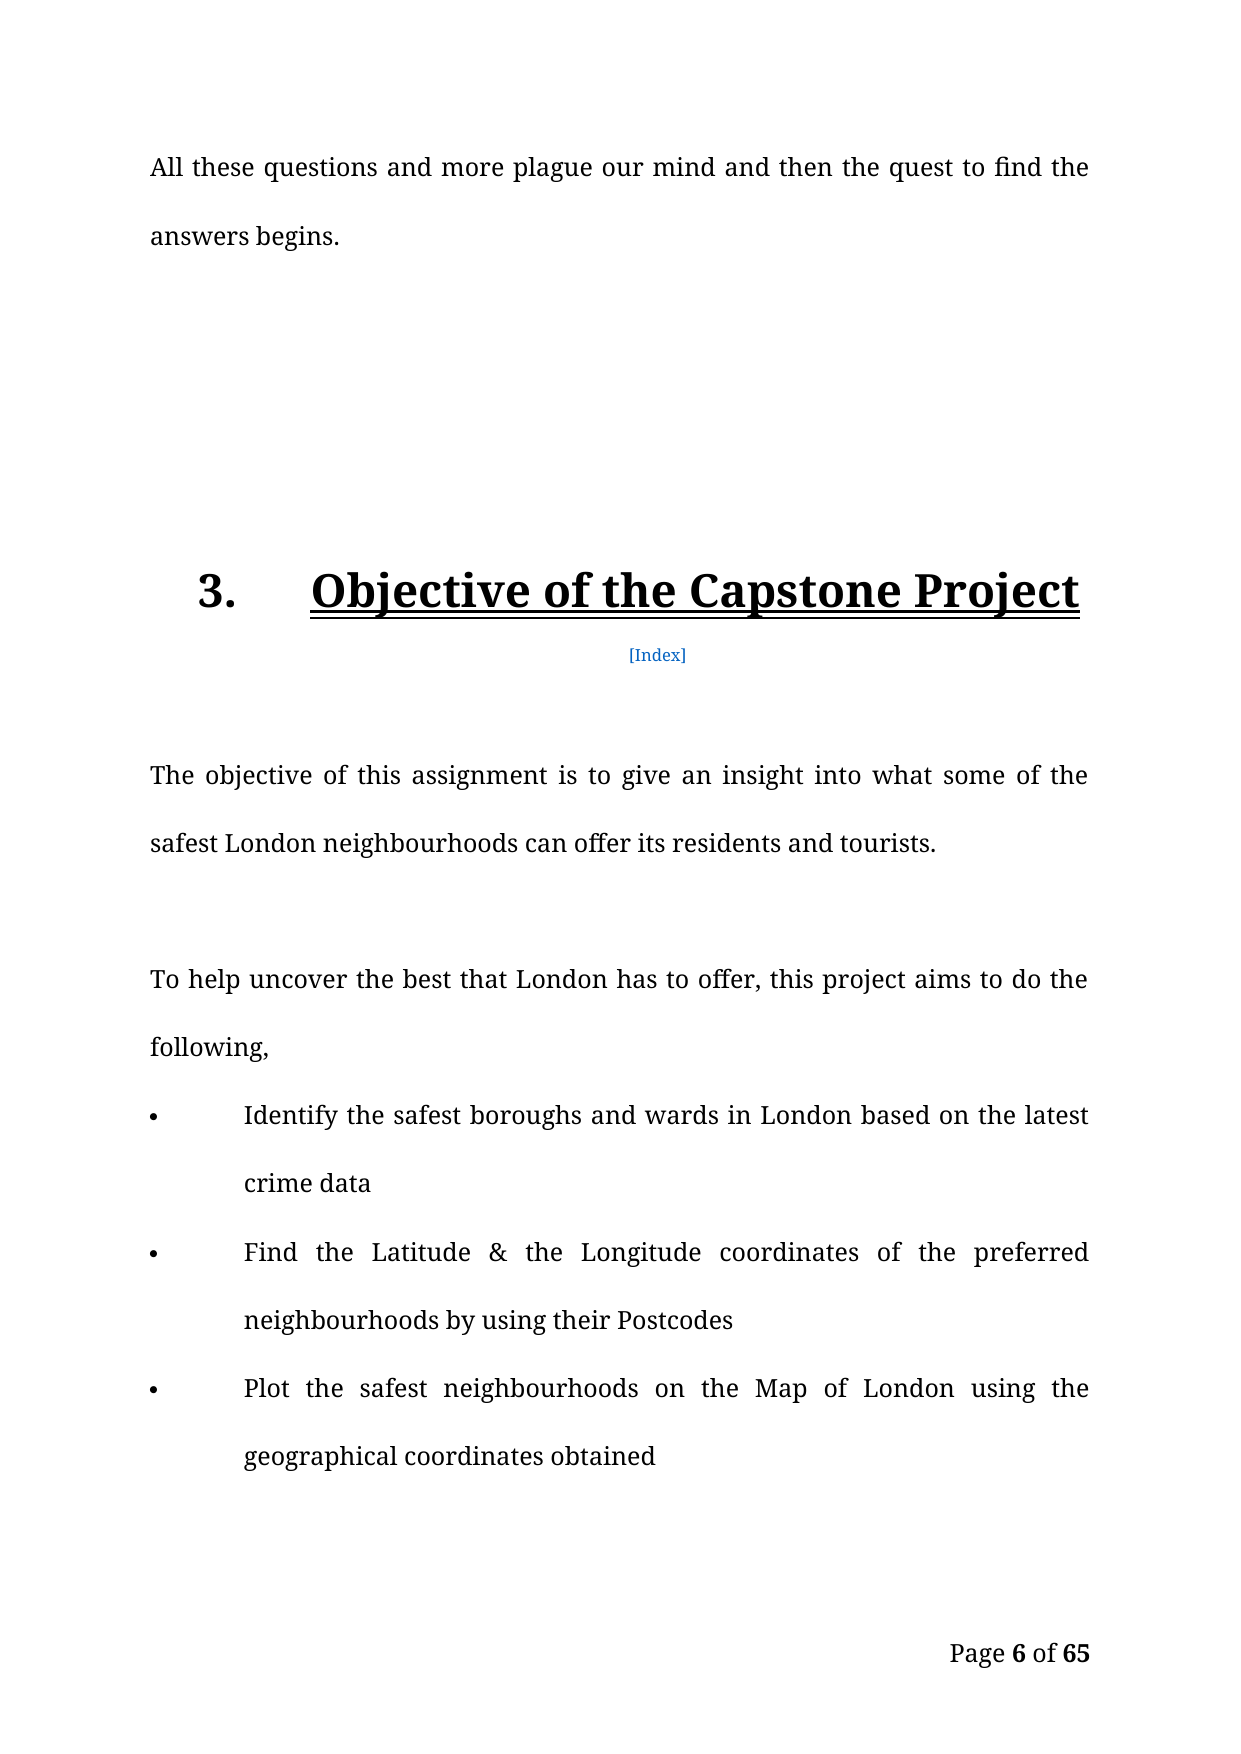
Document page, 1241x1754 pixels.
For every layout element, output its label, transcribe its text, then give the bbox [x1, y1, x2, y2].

text All these questions and more plague our mind and then the quest to find the answers begins. [150, 150, 1090, 252]
list Identify the safest boroughs and wards in London based on the latest crime data [150, 1098, 1090, 1200]
list Find the Latitude & the Longitude coordinates of the preferred neighbourhoods by using their Postcodes [150, 1234, 1090, 1336]
list Objective of the Capstone Project [Index] [187, 559, 1090, 667]
text The objective of this assignment is to give an insight into what some of the safest London neighbourhoods can offer its residents and tourists. [150, 757, 1090, 859]
list Plot the safest neighbourhoods on the Map of London using the geographical coordinates obtained [150, 1371, 1090, 1473]
text To help uncover the best that London has to offer, this project aims to do the following, [150, 962, 1090, 1064]
